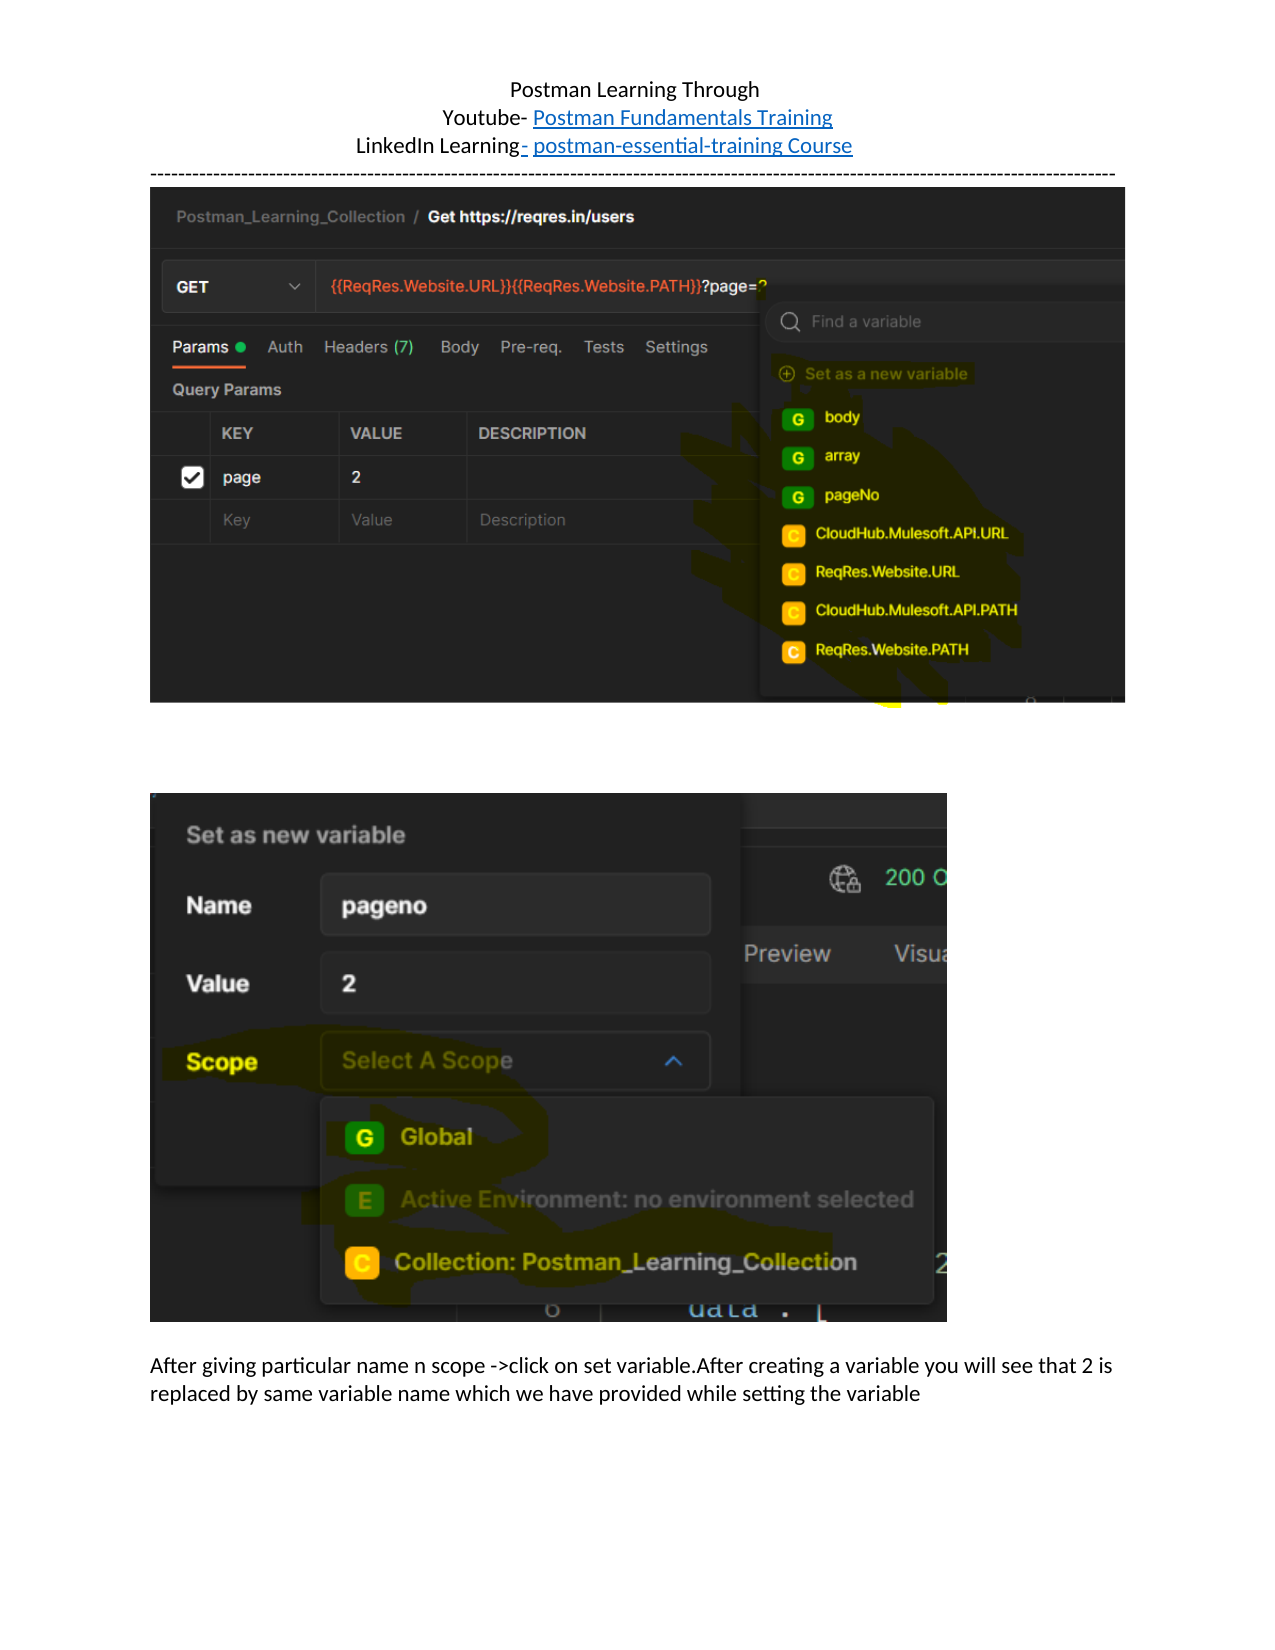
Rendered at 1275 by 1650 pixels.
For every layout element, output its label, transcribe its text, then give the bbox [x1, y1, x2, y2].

picture [150, 793, 947, 1322]
picture [150, 187, 1125, 708]
text After giving particular name n scope ->click on set variable.After creating a variable you will see that 2 is replaced by same variable name which we have provided while setting the variable [150, 1351, 1125, 1407]
